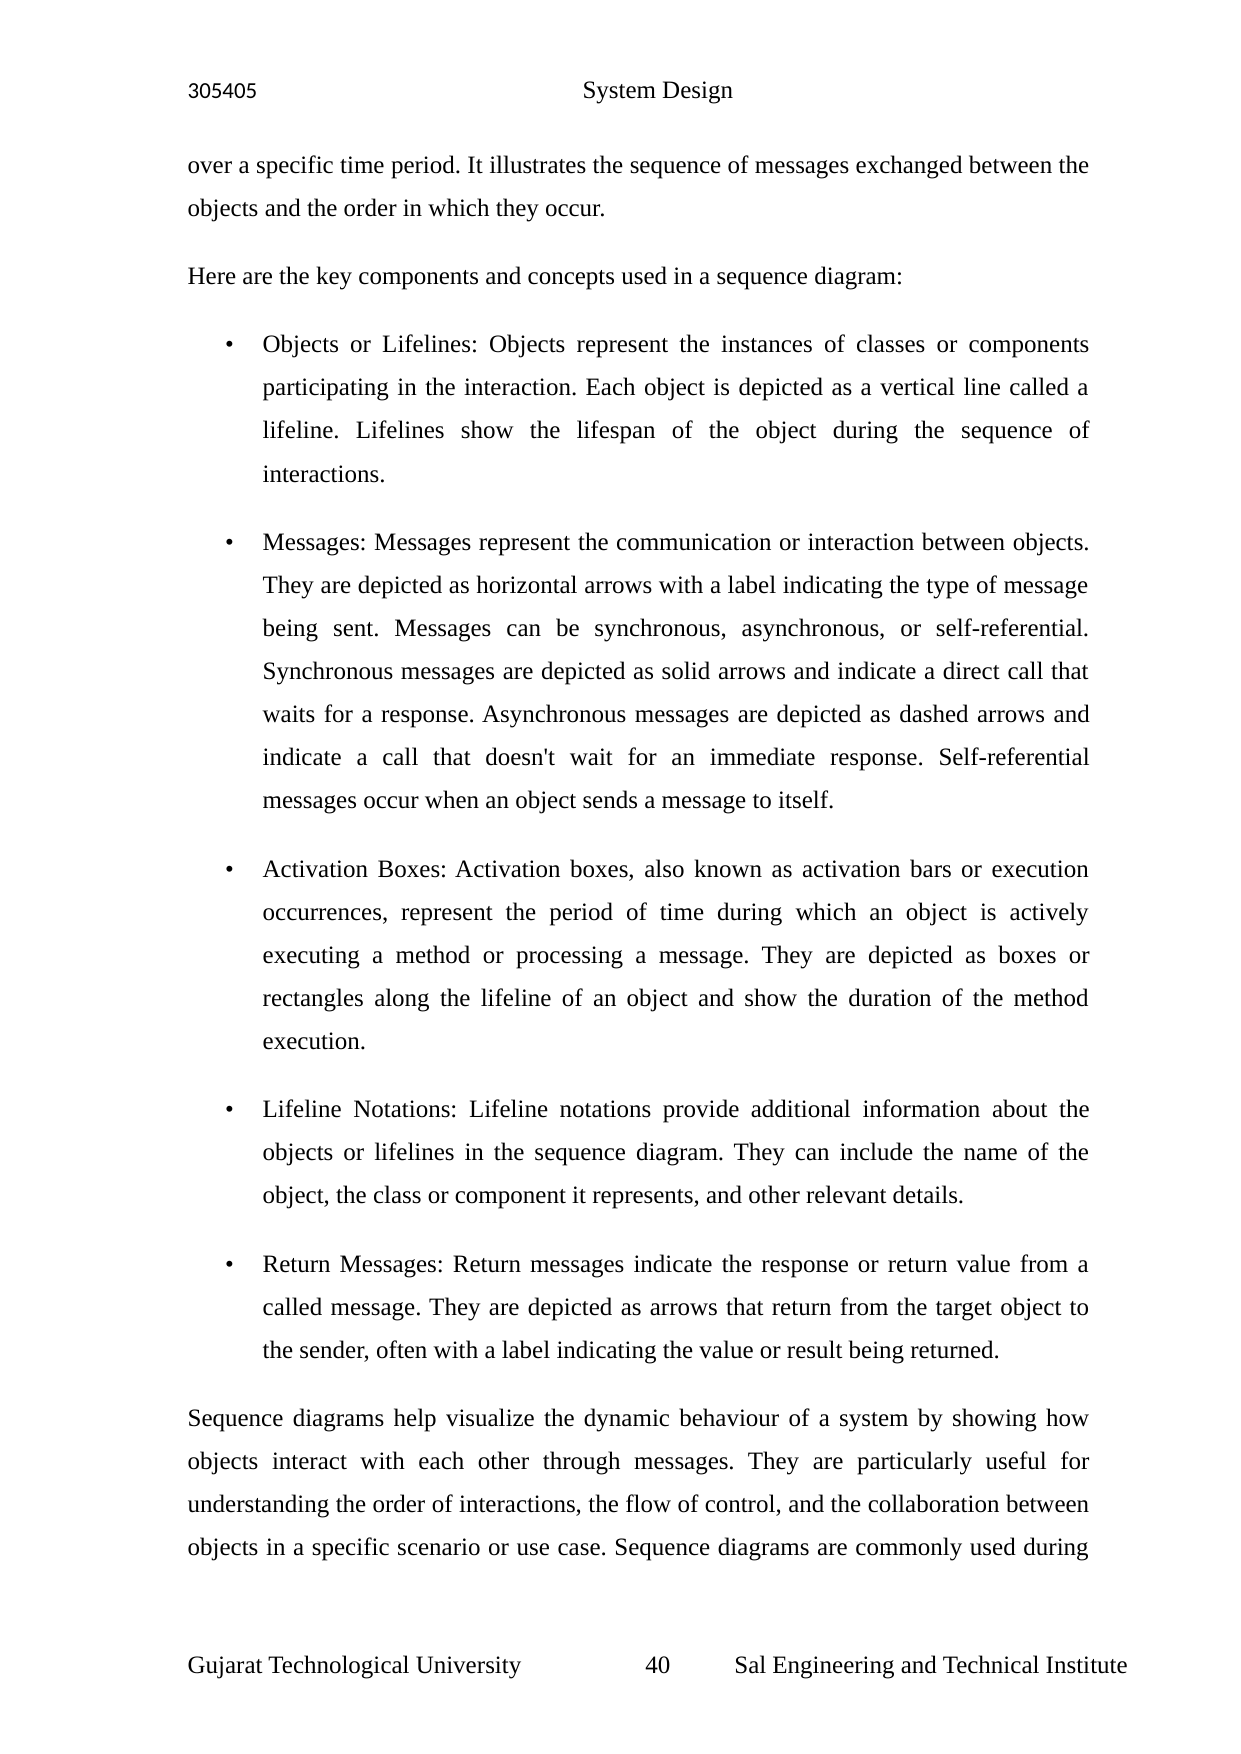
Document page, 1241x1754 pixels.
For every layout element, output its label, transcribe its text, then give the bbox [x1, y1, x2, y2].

text Here are the key components and concepts used in a sequence diagram: [187, 261, 1090, 290]
list Lifeline Notations: Lifeline notations provide additional information about the objects or lifelines in the sequence diagram. They can include the name of the object, the class or component it represents, and other relevant details. [225, 1094, 1090, 1209]
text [187, 150, 1090, 222]
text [187, 1403, 1090, 1561]
list Activation Boxes: Activation boxes, also known as activation bars or execution occurrences, represent the period of time during which an object is actively executing a method or processing a message. They are depicted as boxes or rectangles along the lifeline of an object and show the duration of the method execution. [225, 854, 1090, 1055]
list Objects or Lifelines: Objects represent the instances of classes or components participating in the interaction. Each object is depicted as a vertical line called a lifeline. Lifelines show the lifespan of the object during the sequence of interactions. [225, 329, 1090, 487]
list Return Messages: Return messages indicate the response or return value from a called message. They are depicted as arrows that return from the target object to the sender, often with a label indicating the value or result being returned. [225, 1249, 1090, 1364]
list Messages: Messages represent the communication or interaction between objects. They are depicted as horizontal arrows with a label indicating the type of message being sent. Messages can be synchronous, asynchronous, or self-referential. Synchronous messages are depicted as solid arrows and indicate a direct call that waits for a response. Asynchronous messages are depicted as dashed arrows and indicate a call that doesn't wait for an immediate response. Self-referential messages occur when an object sends a message to itself. [225, 527, 1090, 814]
